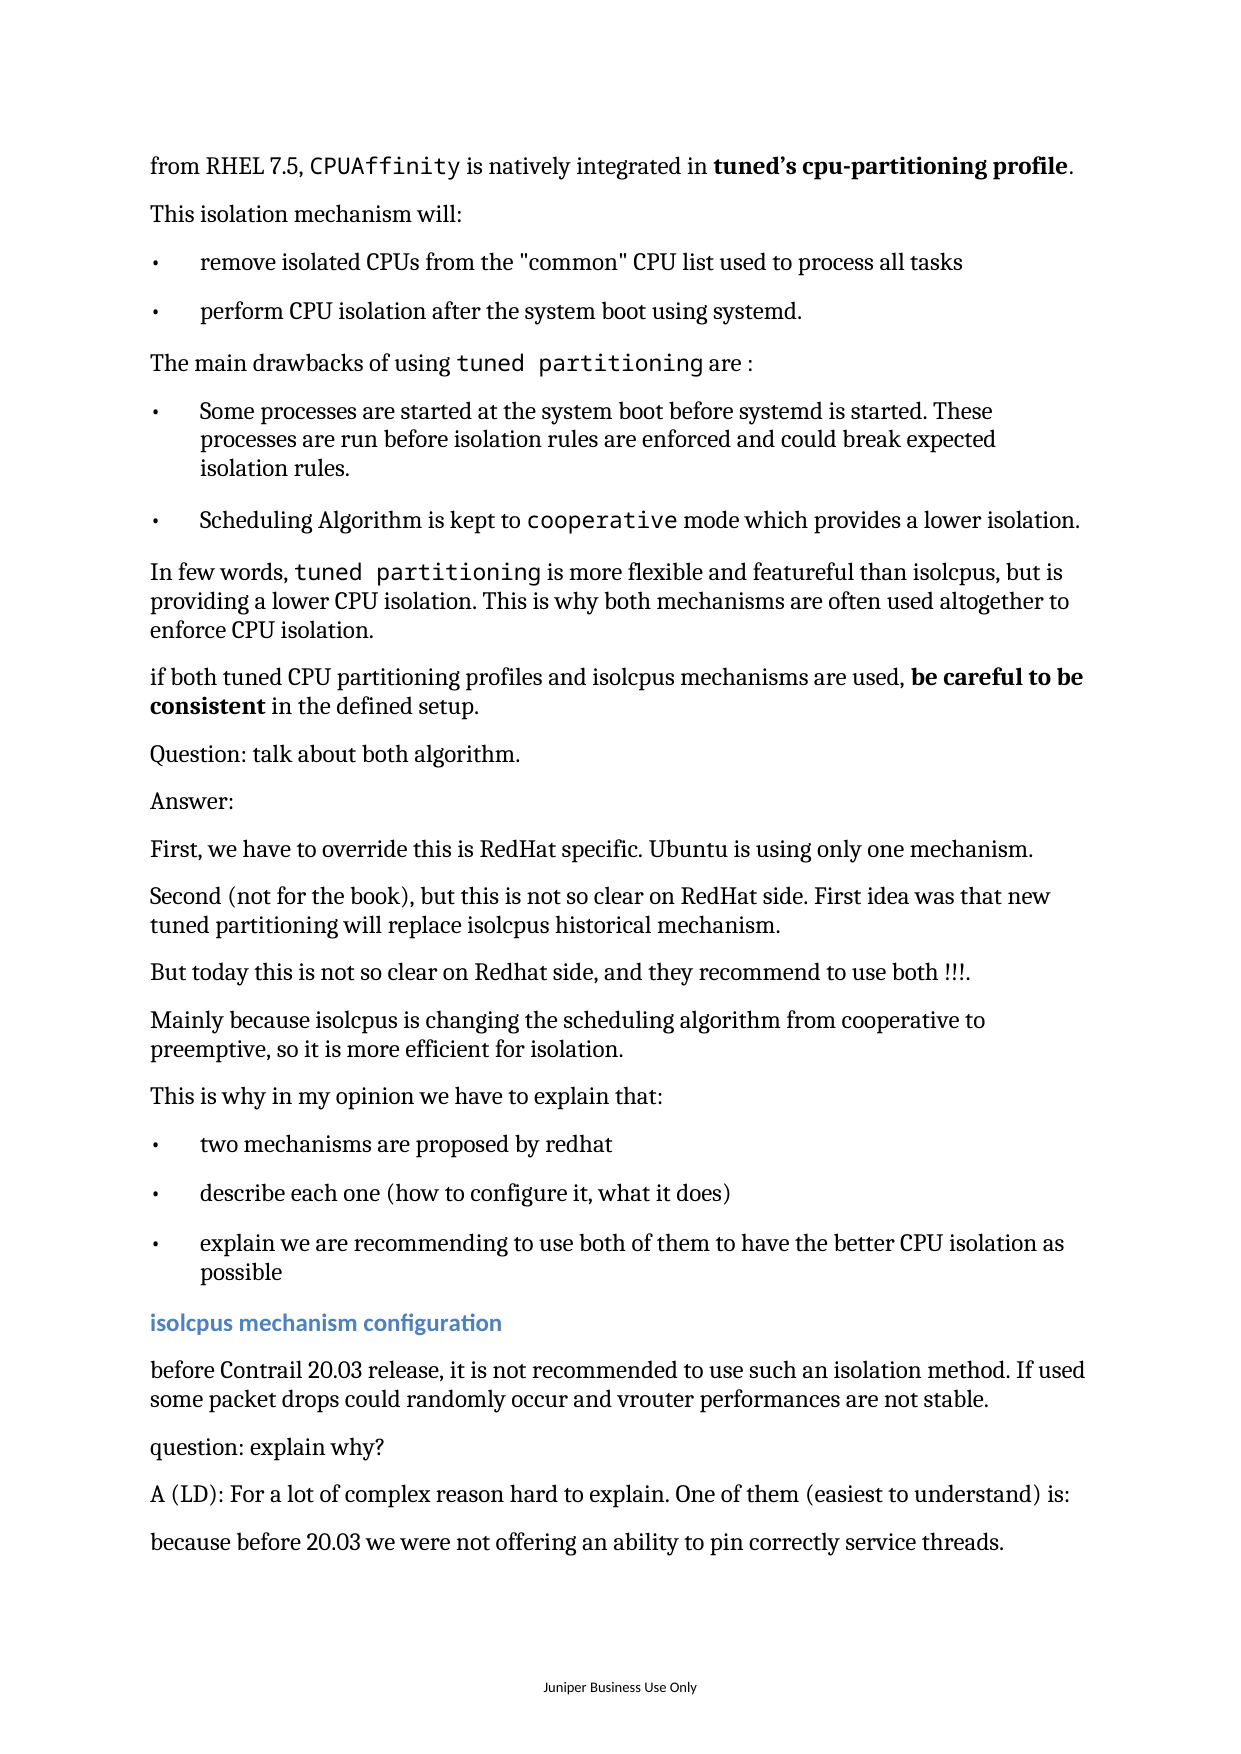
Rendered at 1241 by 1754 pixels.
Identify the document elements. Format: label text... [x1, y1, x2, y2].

text question: explain why? [150, 1433, 1090, 1461]
text First, we have to override this is RedHat specific. Ubuntu is using only one mechanism. [150, 834, 1090, 863]
text This isolation mechanism will: [150, 200, 1090, 229]
text if both tuned CPU partitioning profiles and isolcpus mechanisms are used, be careful to be consistent in the defined setup. [150, 663, 1090, 721]
list perform CPU isolation after the system boot using systemd. [150, 297, 1090, 326]
text Mainly because isolcpus is changing the scheduling algorithm from cooperative to preemptive, so it is more efficient for isolation. [150, 1006, 1090, 1063]
list Scheduling Algorithm is kept to cooperative mode which provides a lower isolation. [150, 504, 1090, 535]
list explain we are recommending to use both of them to have the better CPU isolation as possible [150, 1229, 1090, 1286]
text This is why in my opinion we have to explain that: [150, 1082, 1090, 1111]
text The main drawbacks of using tuned partitioning are : [150, 347, 1090, 378]
subtitle isolcpus mechanism configuration [150, 1307, 1090, 1338]
text before Contrail 20.03 release, it is not recommended to use such an isolation method. If used some packet drops could randomly occur and vrouter performances are not stable. [150, 1356, 1090, 1414]
text In few words, tuned partitioning is more flexible and featureful than isolcpus, but is providing a lower CPU isolation. This is why both mechanisms are often used altogether to enforce CPU isolation. [150, 556, 1090, 644]
text Question: talk about both algorithm. [150, 739, 1090, 768]
text Second (not for the book), but this is not so clear on RedHat side. First idea was that new tuned partitioning will replace isolcpus historical mechanism. [150, 882, 1090, 939]
text Answer: [150, 787, 1090, 816]
text But today this is not so clear on Redhat side, and they recommend to use both !!!. [150, 958, 1090, 987]
list describe each one (how to configure it, what it does) [150, 1179, 1090, 1208]
list Some processes are started at the system boot before systemd is started. These processes are run before isolation rules are enforced and could break expected isolation rules. [150, 397, 1090, 483]
list two mechanisms are proposed by redhat [150, 1129, 1090, 1158]
text from RHEL 7.5, CPUAffinity is natively integrated in tuned’s cpu-partitioning profile. [150, 150, 1090, 181]
list remove isolated CPUs from the "common" CPU list used to process all tasks [150, 247, 1090, 276]
text A (LD): For a lot of complex reason hard to explain. One of them (easiest to understand) is: [150, 1480, 1090, 1509]
text because before 20.03 we were not offering an ability to pin correctly service threads. [150, 1528, 1090, 1556]
